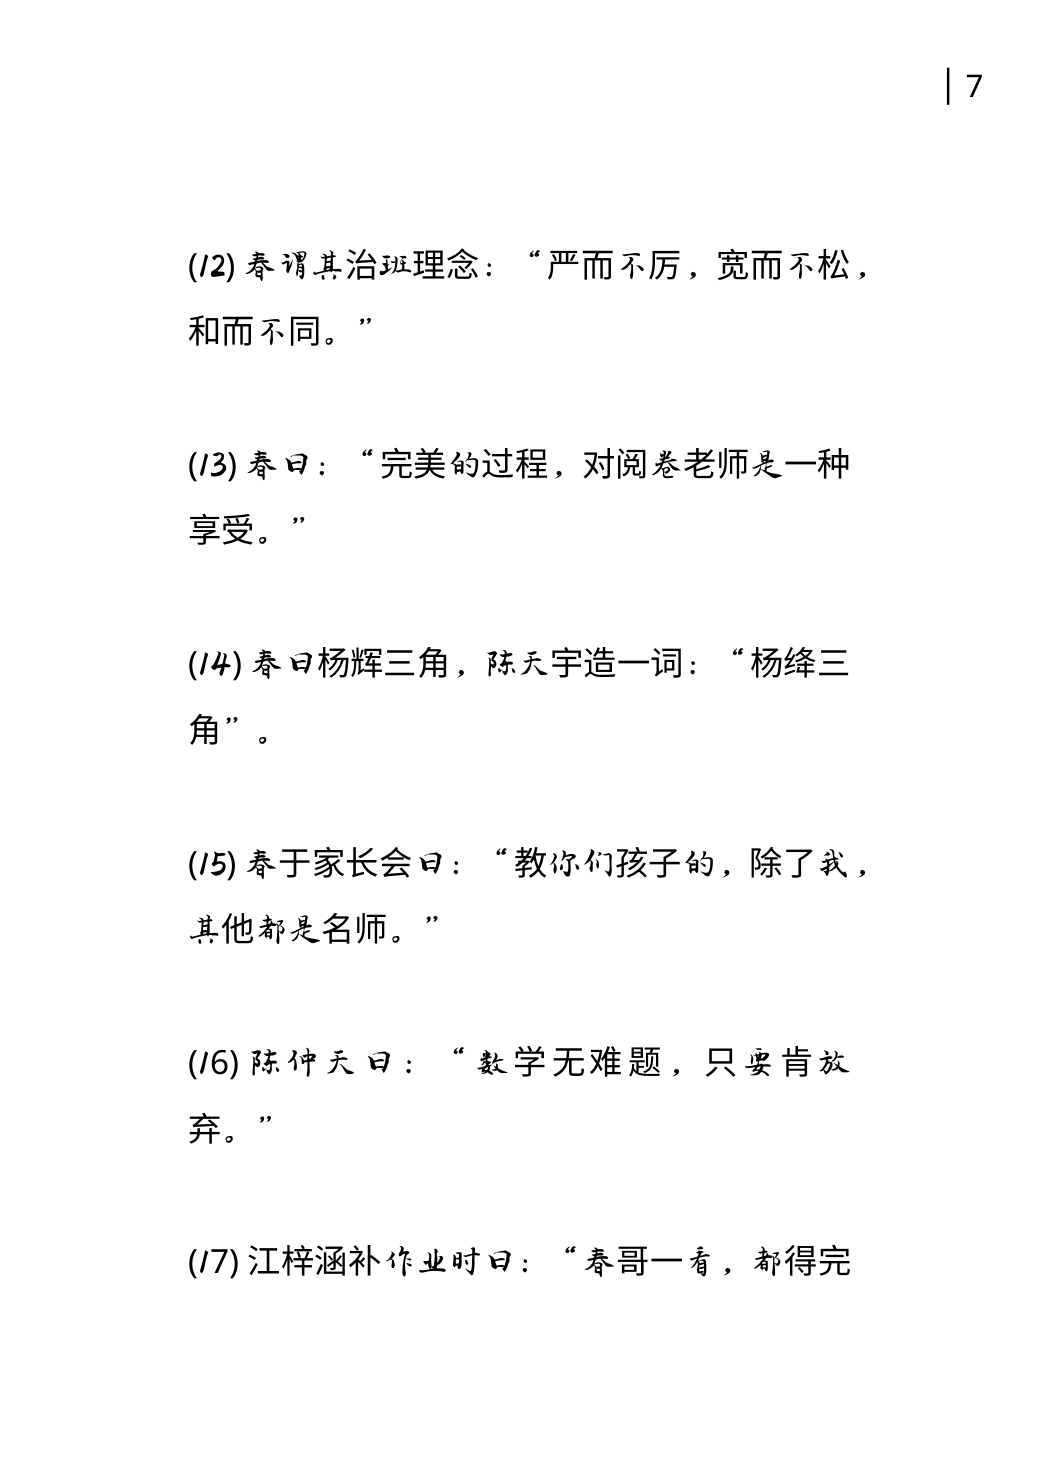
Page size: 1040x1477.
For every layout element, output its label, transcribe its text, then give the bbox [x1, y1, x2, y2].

list 春曰杨辉三角，陈天宇造一词：“杨绛三角”。 [188, 632, 852, 764]
list 春曰：“完美的过程，对阅卷老师是一种享受。” [188, 432, 852, 565]
list 陈仲天曰：“数学无难题，只要肯放弃。” [188, 1030, 852, 1163]
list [188, 1230, 852, 1296]
list 春于家长会曰：“教你们孩子的，除了我，其他都是名师。” [188, 831, 852, 964]
list 春谓其治班理念：“严而不厉，宽而不松，和而不同。” [188, 233, 852, 366]
